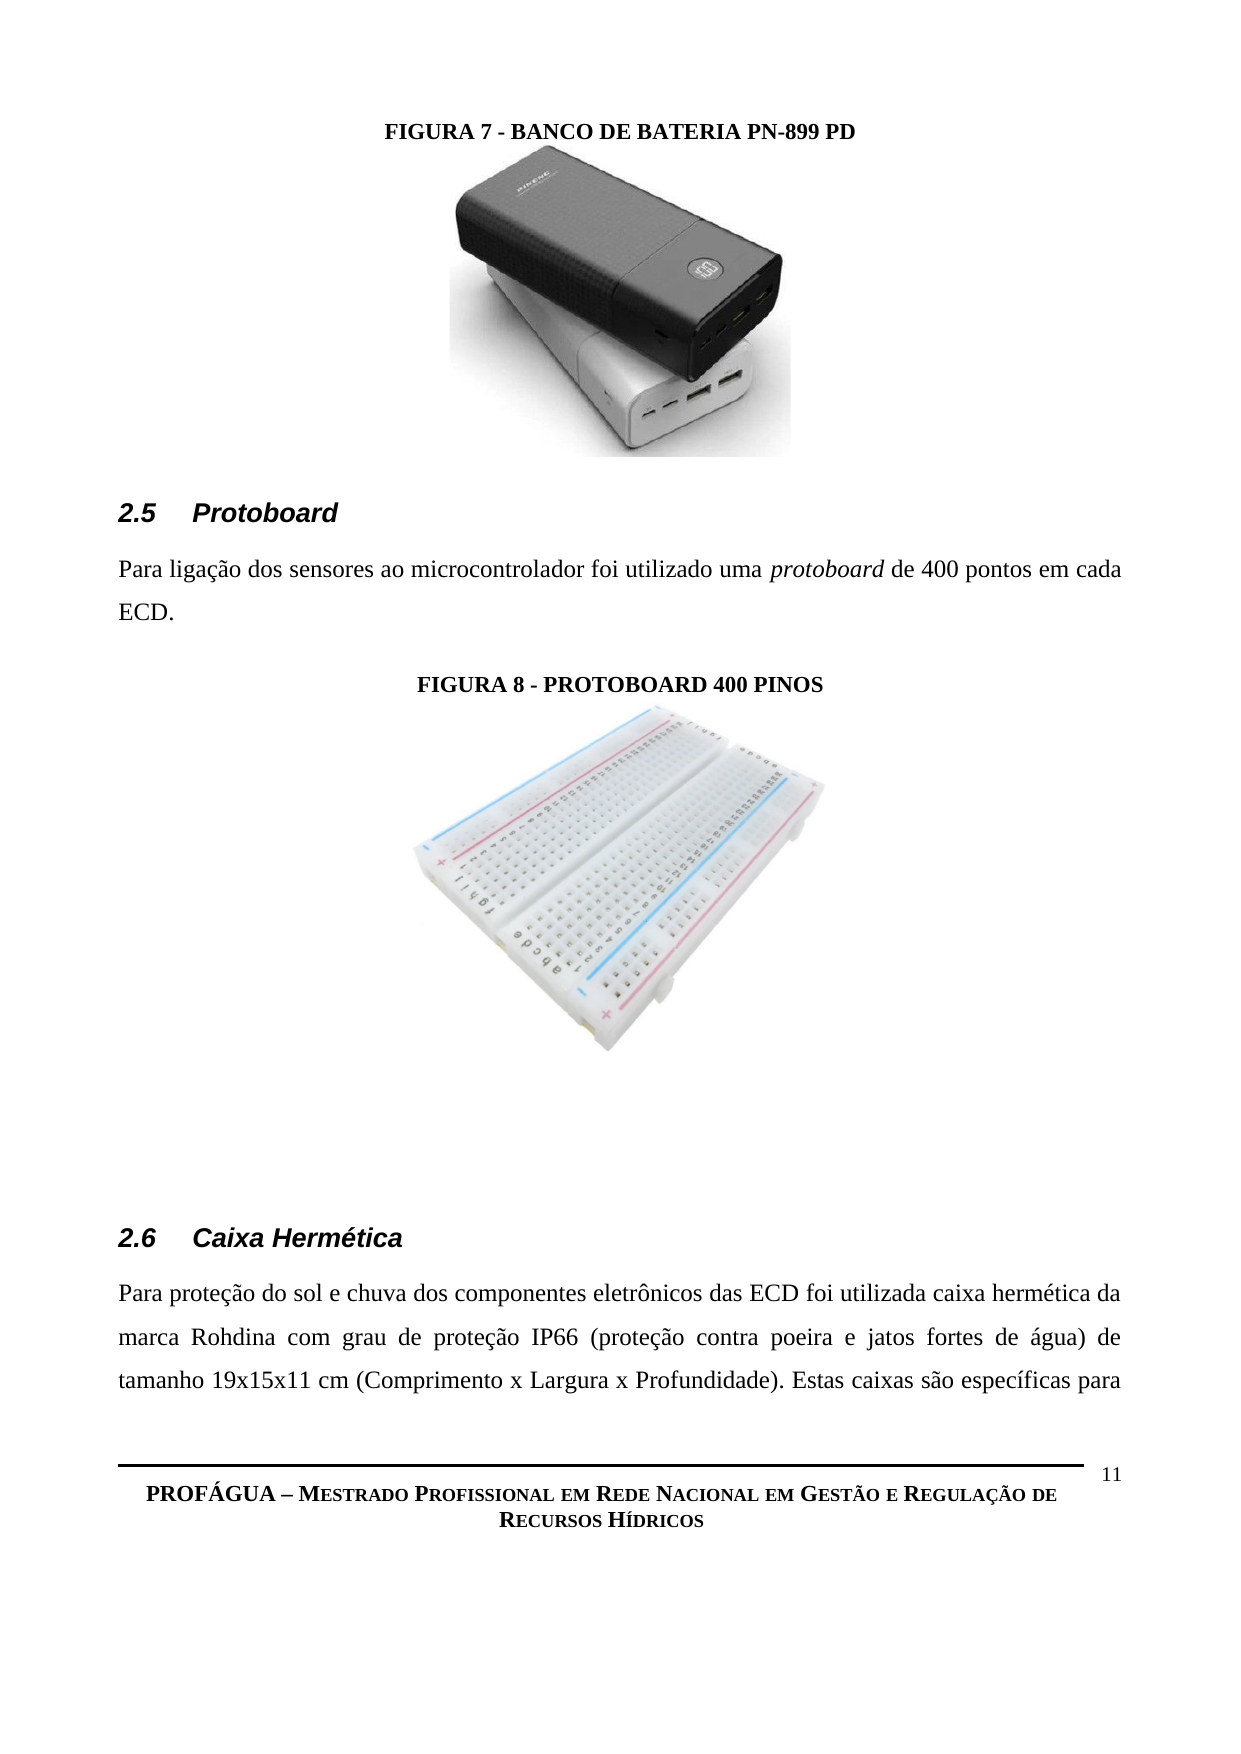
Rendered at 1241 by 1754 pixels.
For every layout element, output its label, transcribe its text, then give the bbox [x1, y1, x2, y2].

text Para ligação dos sensores ao microcontrolador foi utilizado uma protoboard de 400 pontos em cada ECD. [118, 554, 1122, 626]
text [118, 1278, 1122, 1393]
subtitle Protoboard [118, 497, 1122, 529]
text FIGURA 7 - BANCO DE BATERIA PN-899 PD [118, 118, 1122, 144]
picture [449, 144, 791, 457]
picture [405, 697, 835, 1061]
text FIGURA 8 - PROTOBOARD 400 PINOS [118, 671, 1122, 698]
subtitle Caixa Hermética [118, 1222, 1122, 1253]
